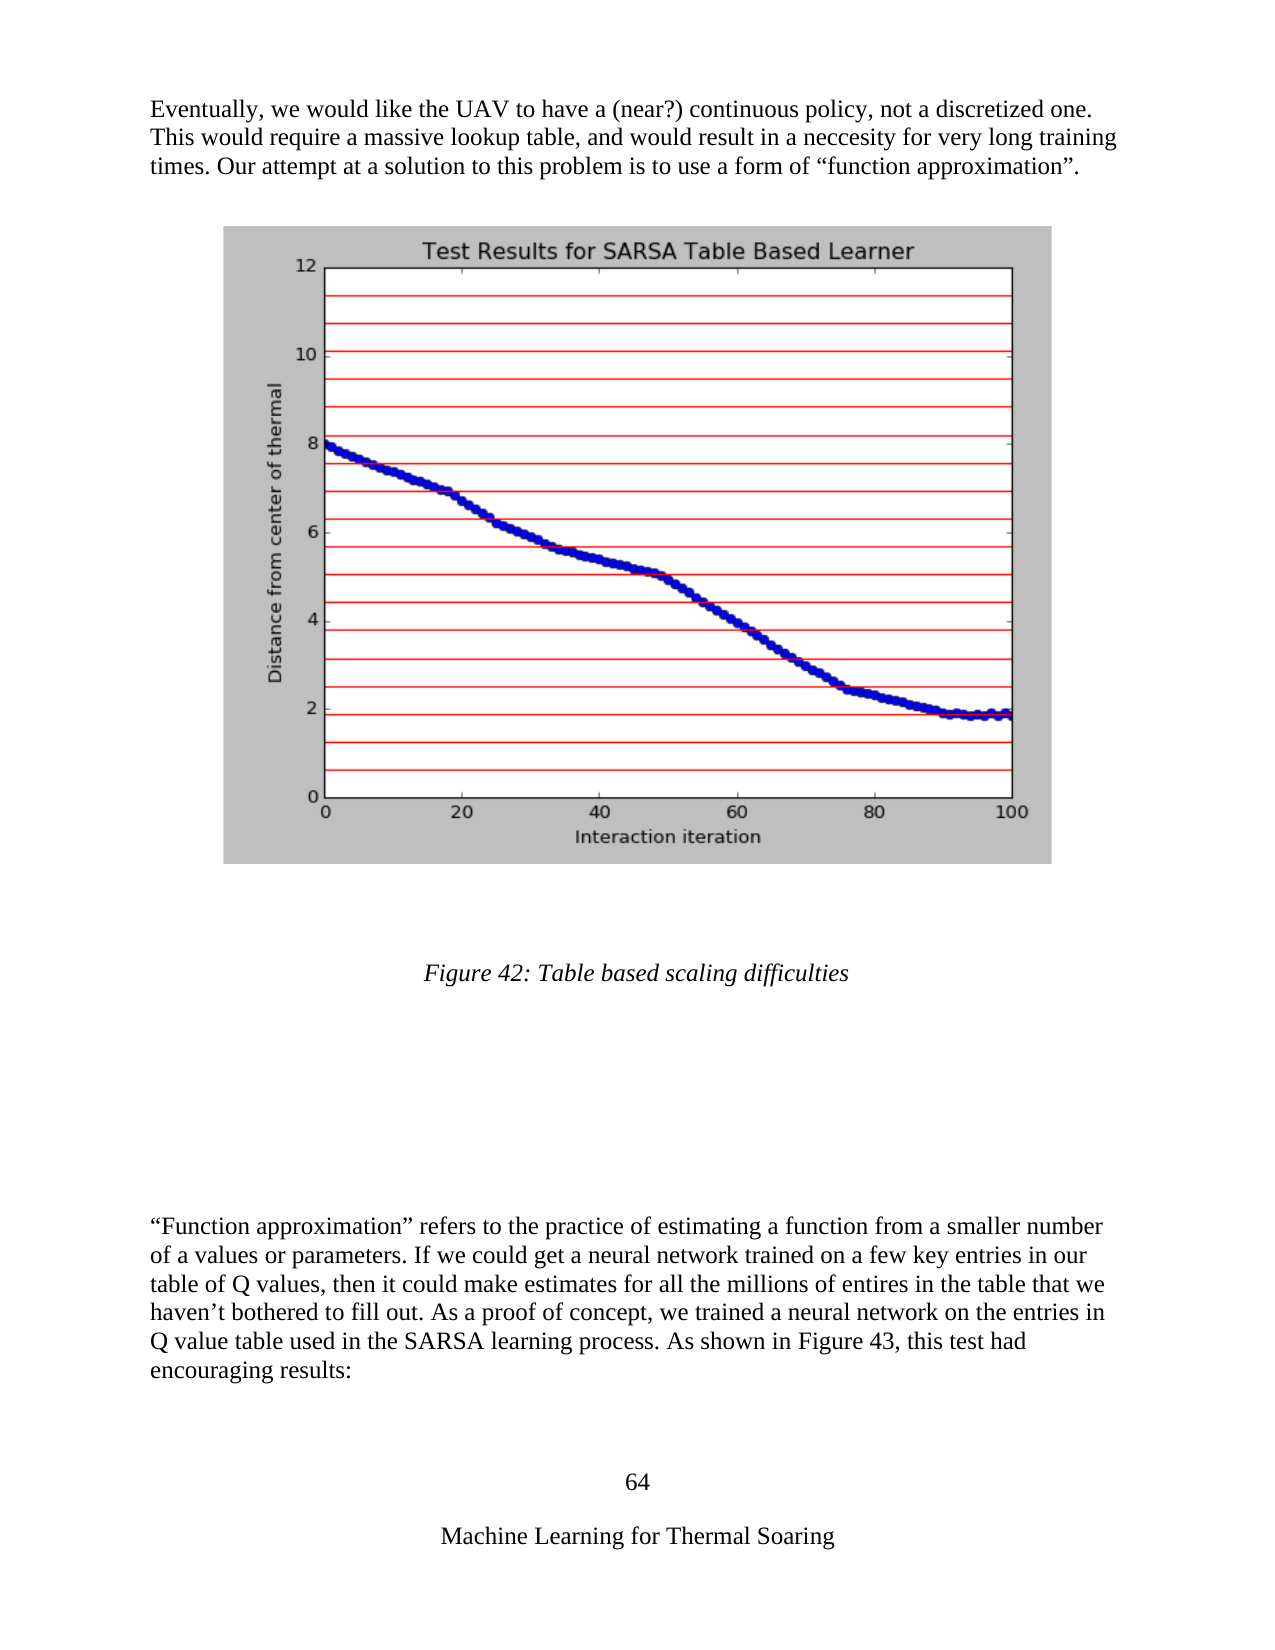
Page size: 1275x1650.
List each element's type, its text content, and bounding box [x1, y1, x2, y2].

text Eventually, we would like the UAV to have a (near?) continuous policy, not a discretized one. This would require a massive lookup table, and would result in a neccesity for very long training times. Our attempt at a solution to this problem is to use a form of “function approximation”. [150, 94, 1125, 180]
picture [223, 226, 1052, 864]
